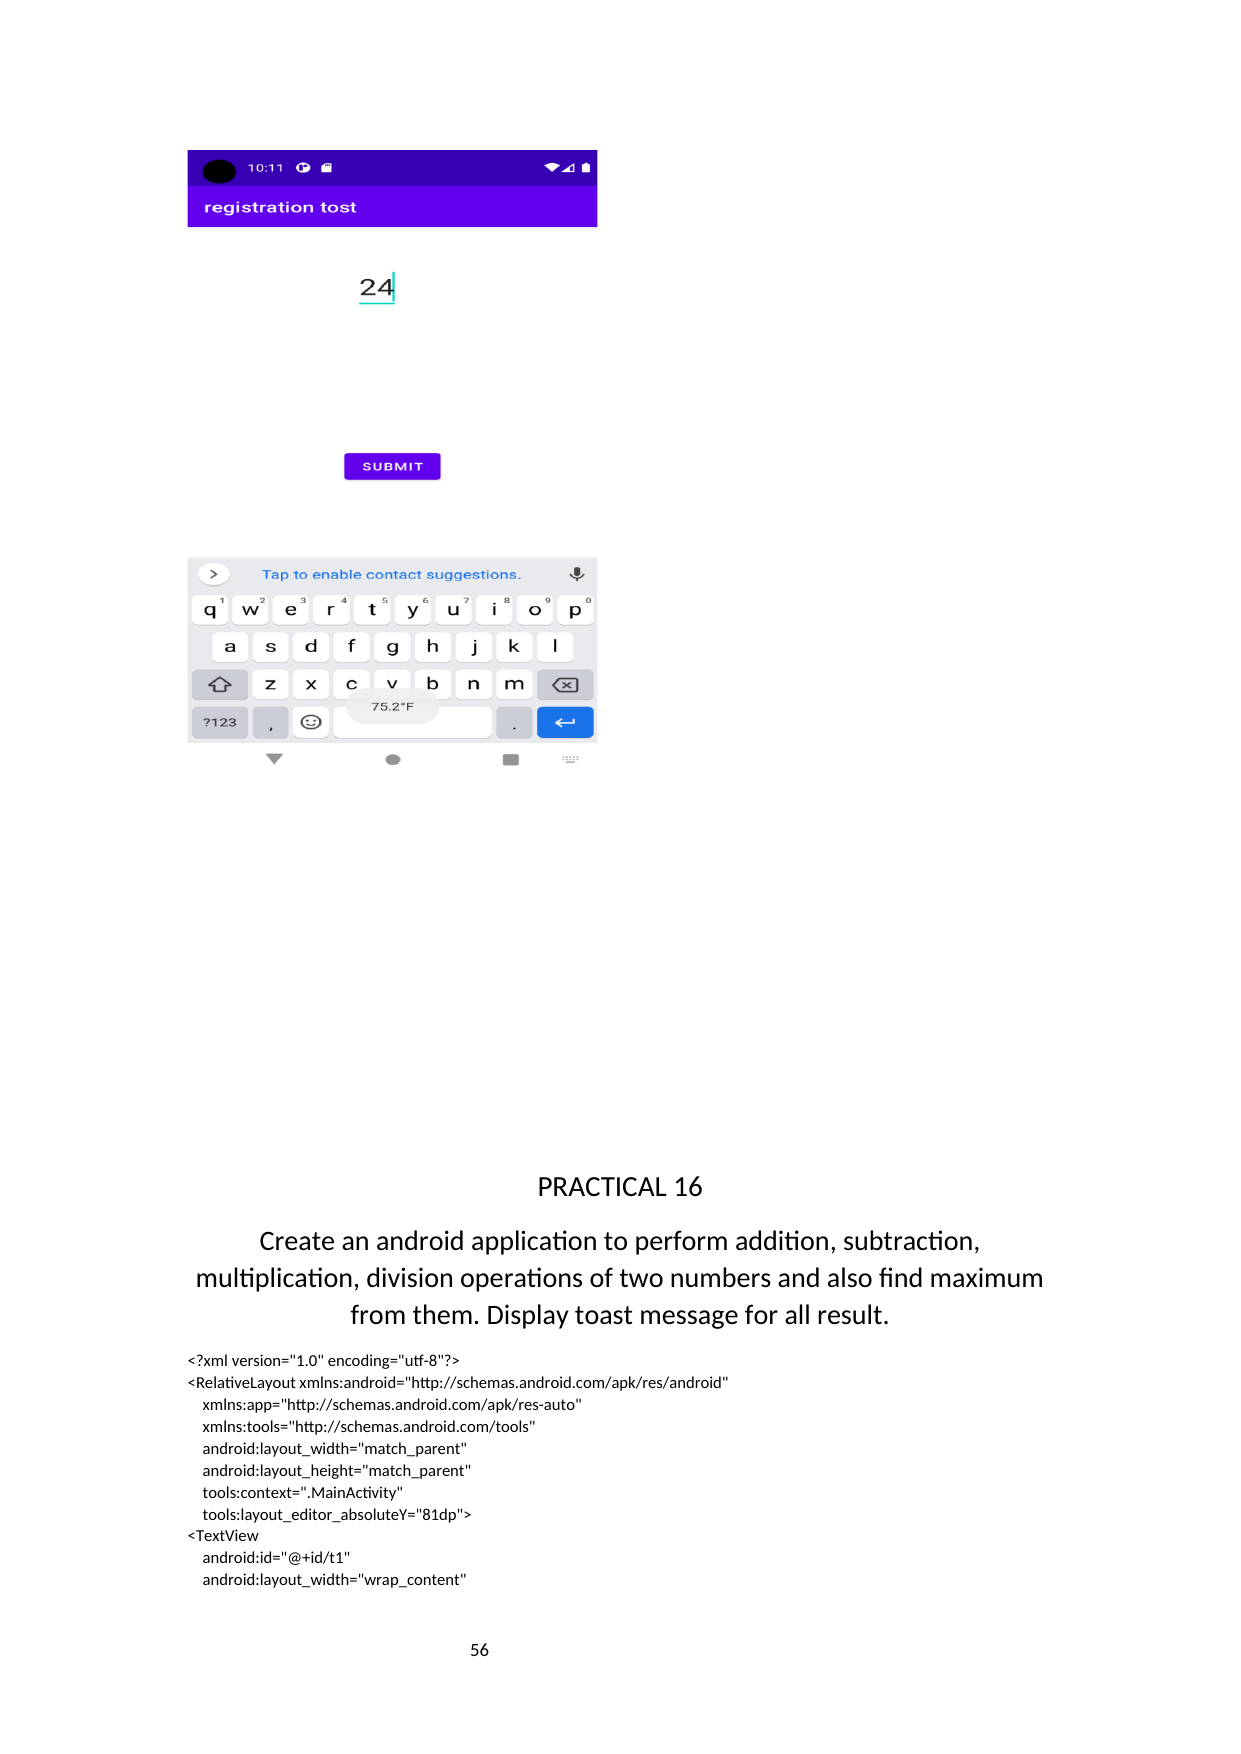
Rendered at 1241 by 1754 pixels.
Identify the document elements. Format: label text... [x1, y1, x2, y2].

picture [187, 150, 598, 777]
text Create an android application to perform addition, subtraction, multiplication, division operations of two numbers and also find maximum from them. Display toast message for all result. [187, 1223, 1053, 1331]
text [187, 1351, 1053, 1590]
text PRACTICAL 16 [187, 1168, 1053, 1203]
